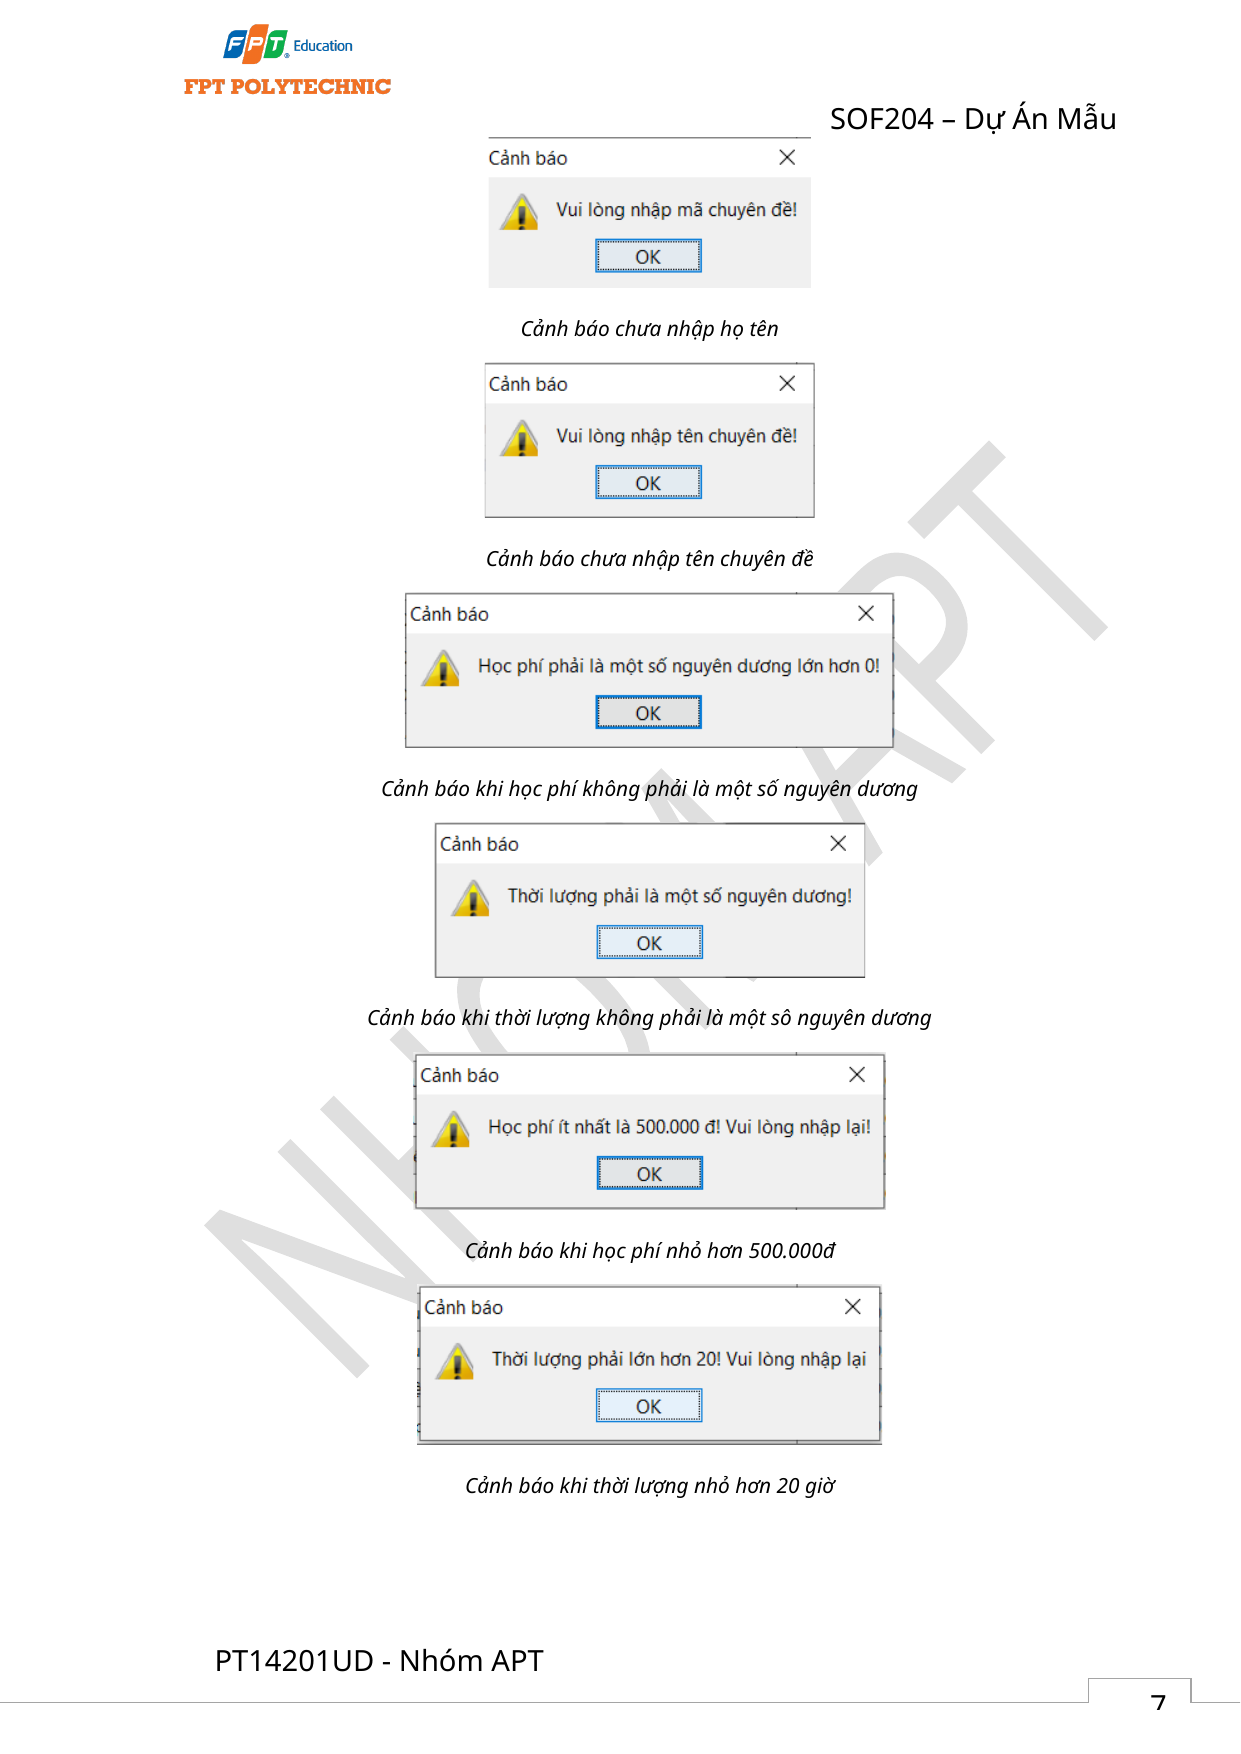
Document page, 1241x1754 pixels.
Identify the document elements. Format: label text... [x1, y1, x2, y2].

text Cảnh báo khi học phí không phải là một số nguyên dương [177, 774, 1122, 802]
picture [413, 1052, 886, 1210]
text Cảnh báo chưa nhập tên chuyên đề [177, 544, 1122, 572]
picture [484, 362, 815, 518]
text Cảnh báo chưa nhập họ tên [177, 314, 1122, 342]
picture [488, 137, 811, 288]
text Cảnh báo khi học phí nhỏ hơn 500.000đ [177, 1236, 1122, 1264]
picture [434, 822, 866, 978]
picture [177, 17, 398, 101]
picture [417, 1284, 883, 1445]
text Cảnh báo khi thời lượng nhỏ hơn 20 giờ [177, 1471, 1122, 1499]
picture [404, 592, 895, 748]
text Cảnh báo khi thời lượng không phải là một sô nguyên dương [177, 1003, 1122, 1032]
